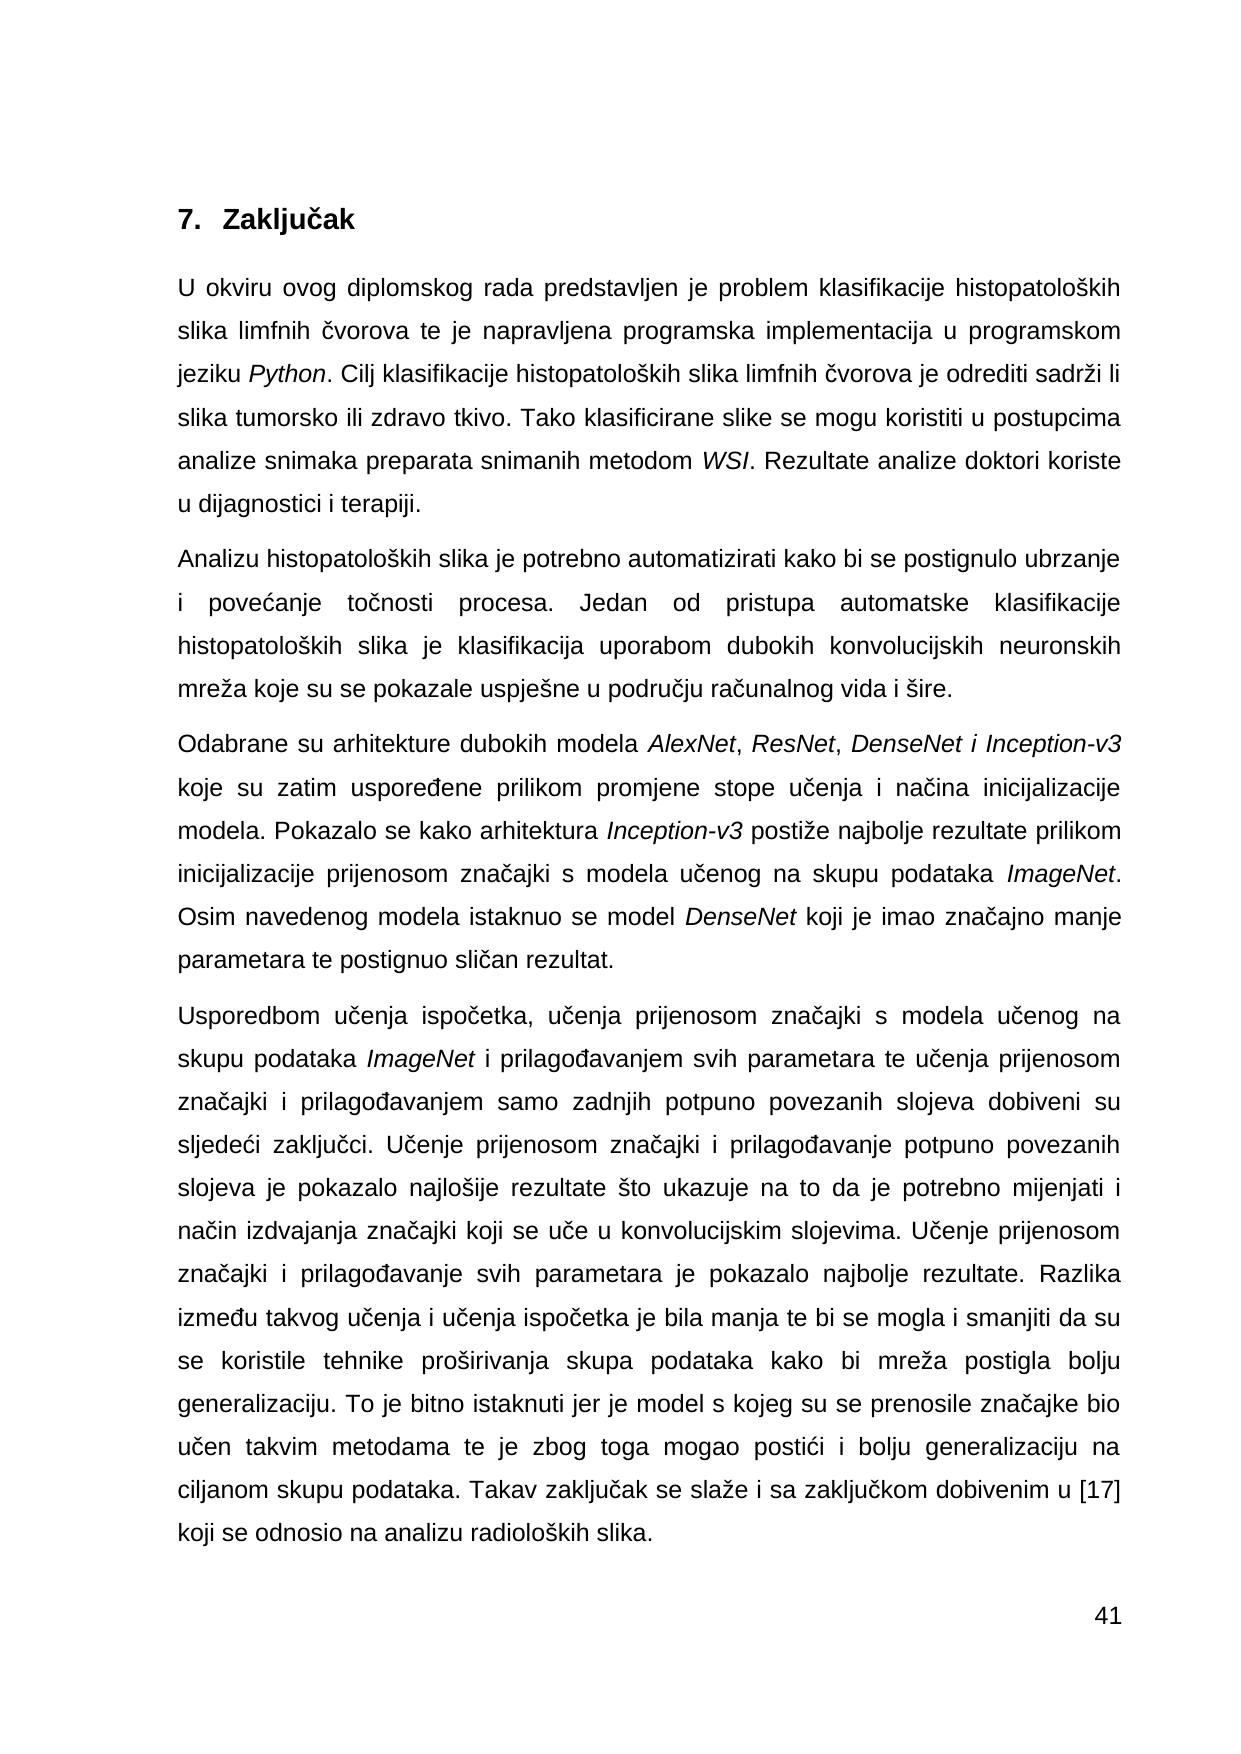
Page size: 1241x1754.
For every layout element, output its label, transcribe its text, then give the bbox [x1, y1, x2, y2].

text Usporedbom učenja ispočetka, učenja prijenosom značajki s modela učenog na skupu podataka ImageNet i prilagođavanjem svih parametara te učenja prijenosom značajki i prilagođavanjem samo zadnjih potpuno povezanih slojeva dobiveni su sljedeći zaključci. Učenje prijenosom značajki i prilagođavanje potpuno povezanih slojeva je pokazalo najlošije rezultate što ukazuje na to da je potrebno mijenjati i način izdvajanja značajki koji se uče u konvolucijskim slojevima. Učenje prijenosom značajki i prilagođavanje svih parametara je pokazalo najbolje rezultate. Razlika između takvog učenja i učenja ispočetka je bila manja te bi se mogla i smanjiti da su se koristile tehnike proširivanja skupa podataka kako bi mreža postigla bolju generalizaciju. To je bitno istaknuti jer je model s kojeg su se prenosile značajke bio učen takvim metodama te je zbog toga mogao postići i bolju generalizaciju na ciljanom skupu podataka. Takav zaključak se slaže i sa zaključkom dobivenim u [17] koji se odnosio na analizu radioloških slika. [177, 1001, 1122, 1547]
text Odabrane su arhitekture dubokih modela AlexNet, ResNet, DenseNet i Inception-v3 koje su zatim uspoređene prilikom promjene stope učenja i načina inicijalizacije modela. Pokazalo se kako arhitektura Inception-v3 postiže najbolje rezultate prilikom inicijalizacije prijenosom značajki s modela učenog na skupu podataka ImageNet. Osim navedenog modela istaknuo se model DenseNet koji je imao značajno manje parametara te postignuo sličan rezultat. [177, 729, 1122, 974]
text Analizu histopatoloških slika je potrebno automatizirati kako bi se postignulo ubrzanje i povećanje točnosti procesa. Jedan od pristupa automatske klasifikacije histopatoloških slika je klasifikacija uporabom dubokih konvolucijskih neuronskih mreža koje su se pokazale uspješne u području računalnog vida i šire. [177, 544, 1122, 703]
text U okviru ovog diplomskog rada predstavljen je problem klasifikacije histopatoloških slika limfnih čvorova te je napravljena programska implementacija u programskom jeziku Python. Cilj klasifikacije histopatoloških slika limfnih čvorova je odrediti sadrži li slika tumorsko ili zdravo tkivo. Tako klasificirane slike se mogu koristiti u postupcima analize snimaka preparata snimanih metodom WSI. Rezultate analize doktori koriste u dijagnostici i terapiji. [177, 273, 1122, 518]
subtitle Zaključak [177, 202, 1122, 236]
